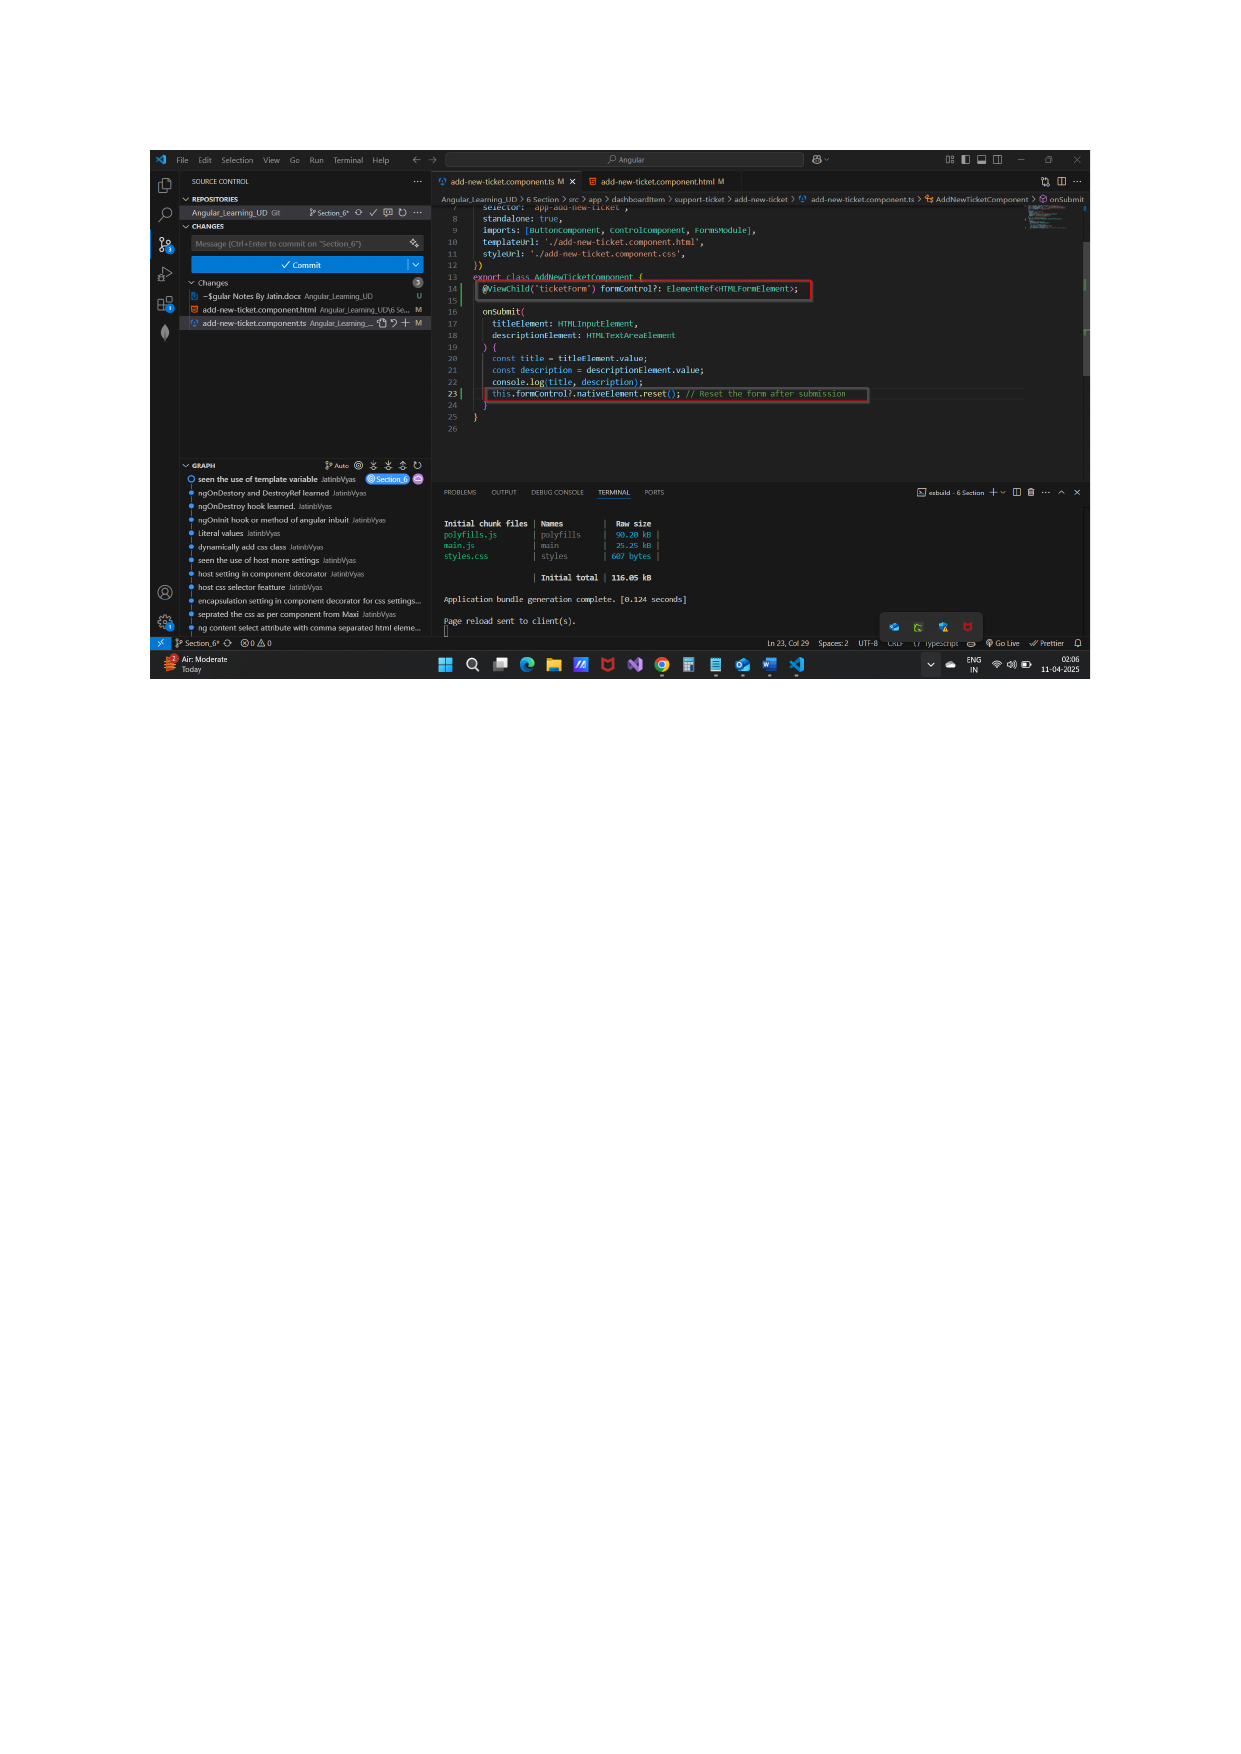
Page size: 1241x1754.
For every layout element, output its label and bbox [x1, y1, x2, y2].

picture [150, 150, 1091, 679]
